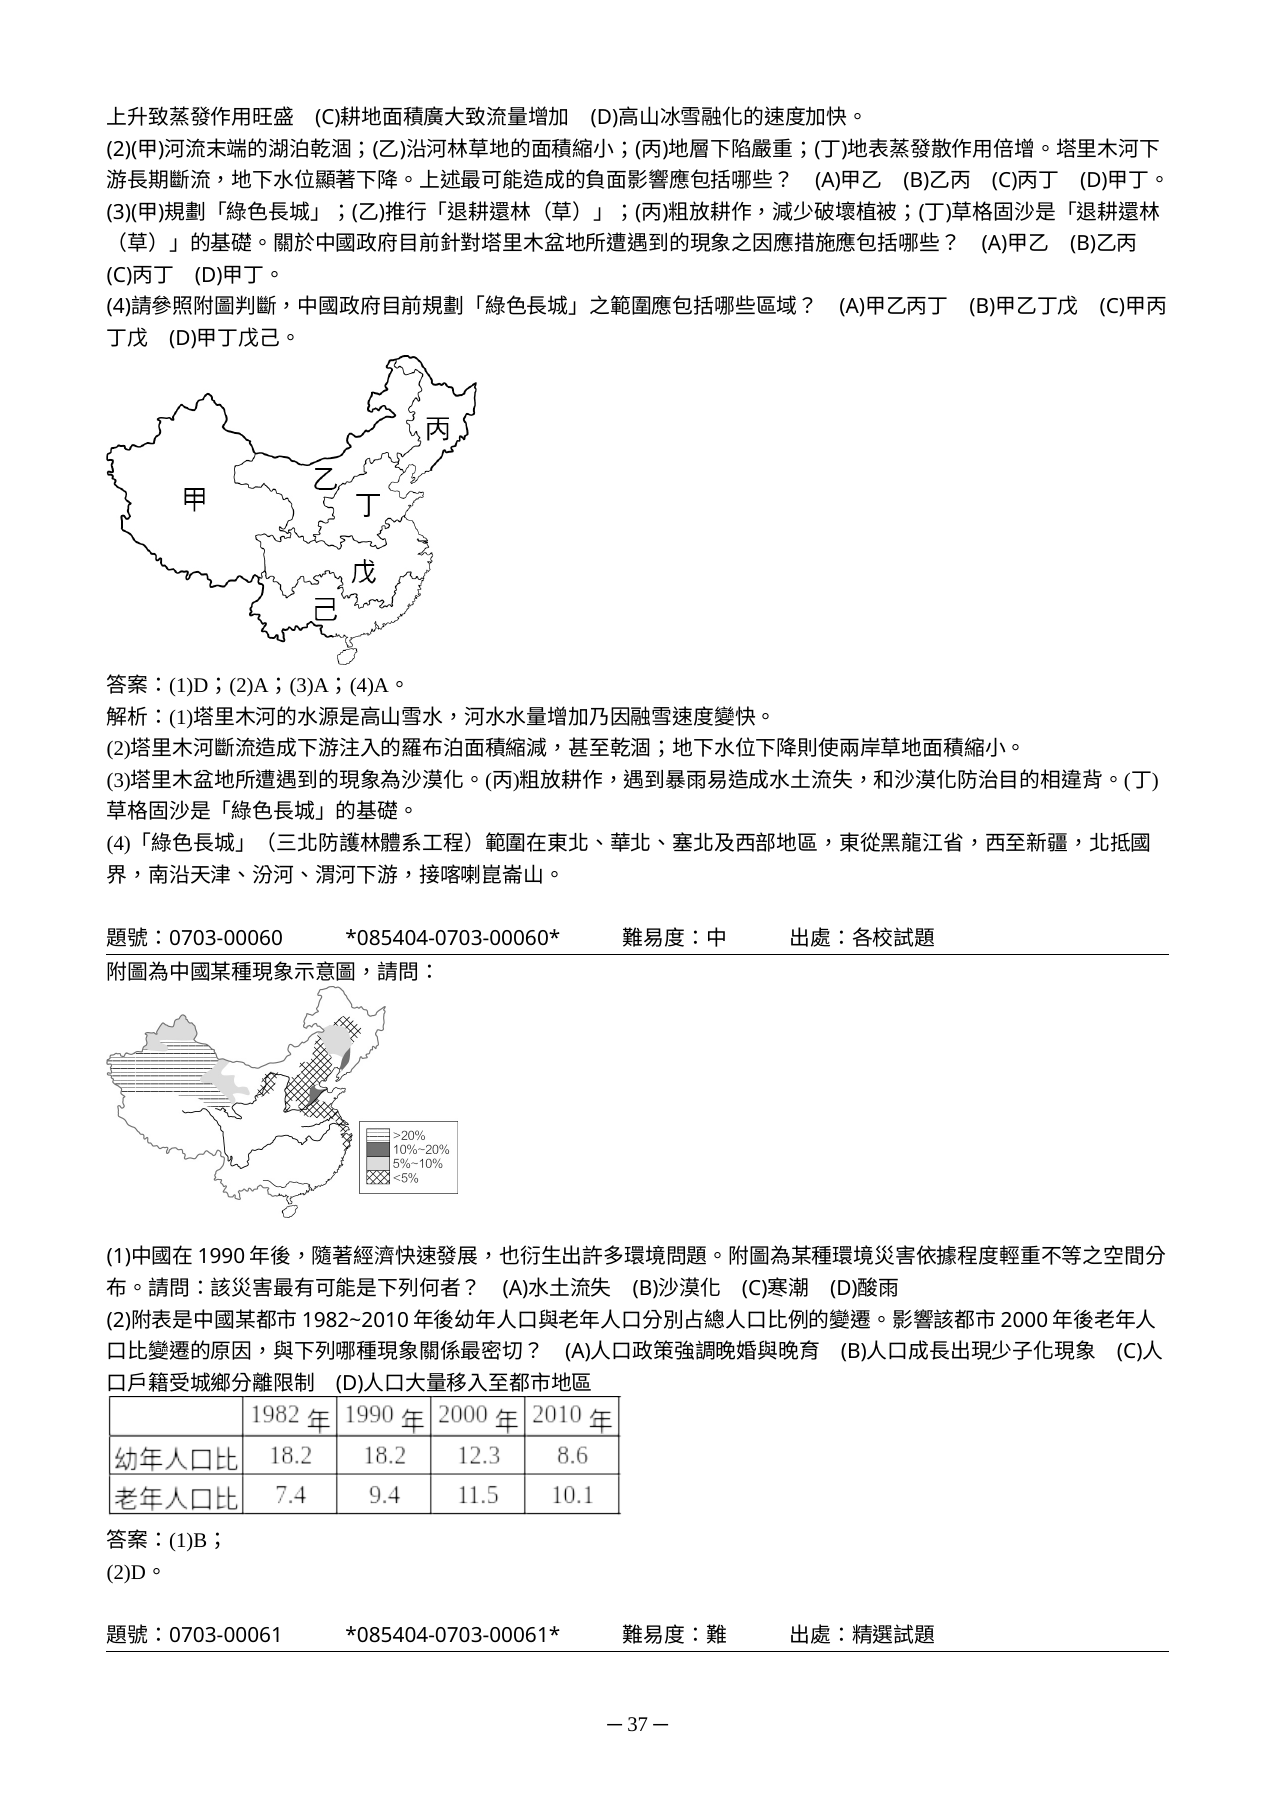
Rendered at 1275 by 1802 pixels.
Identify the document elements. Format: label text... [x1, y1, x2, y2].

text 答案：(1)B； (2)D。 [106, 1523, 1169, 1586]
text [106, 100, 1169, 668]
text 附圖為中國某種現象示意圖，請問： (1)中國在1990年後，隨著經濟快速發展，也衍生出許多環境問題。附圖為某種環境災害依據程度輕重不等之空間分布。請問：該災害最有可能是下列何者？ (A)水土流失 (B)沙漠化 (C)寒潮 (D)酸雨 (2)附表是中國某都市1982~2010年後幼年人口與老年人口分別占總人口比例的變遷。影響該都市2000年後老年人口比變遷的原因，與下列哪種現象關係最密切？ (A)人口政策強調晚婚與晚育 (B)人口成長出現少子化現象 (C)人口戶籍受城鄉分離限制 (D)人口大量移入至都市地區 [106, 955, 1169, 1523]
picture [106, 355, 477, 665]
text 題號：0703-00061 *085404-0703-00061* 難易度：難 出處：精選試題 [106, 1618, 1169, 1651]
text 題號：0703-00060 *085404-0703-00060* 難易度：中 出處：各校試題 [106, 920, 1169, 954]
picture [106, 986, 458, 1218]
text 解析：(1)塔里木河的水源是高山雪水，河水水量增加乃因融雪速度變快。 (2)塔里木河斷流造成下游注入的羅布泊面積縮減，甚至乾涸；地下水位下降則使兩岸草地面積縮小。 (3)塔里木盆地所遭遇到的現象為沙漠化。(丙)粗放耕作，遇到暴雨易造成水土流失，和沙漠化防治目的相違背。(丁)草格固沙是「綠色長城」的基礎。 (4)「綠色長城」（三北防護林體系工程）範圍在東北、華北、塞北及西部地區，東從黑龍江省，西至新疆，北抵國界，南沿天津、汾河、渭河下游，接喀喇崑崙山。 [106, 699, 1169, 889]
text 答案：(1)D；(2)A；(3)A；(4)A。 [106, 668, 1169, 699]
